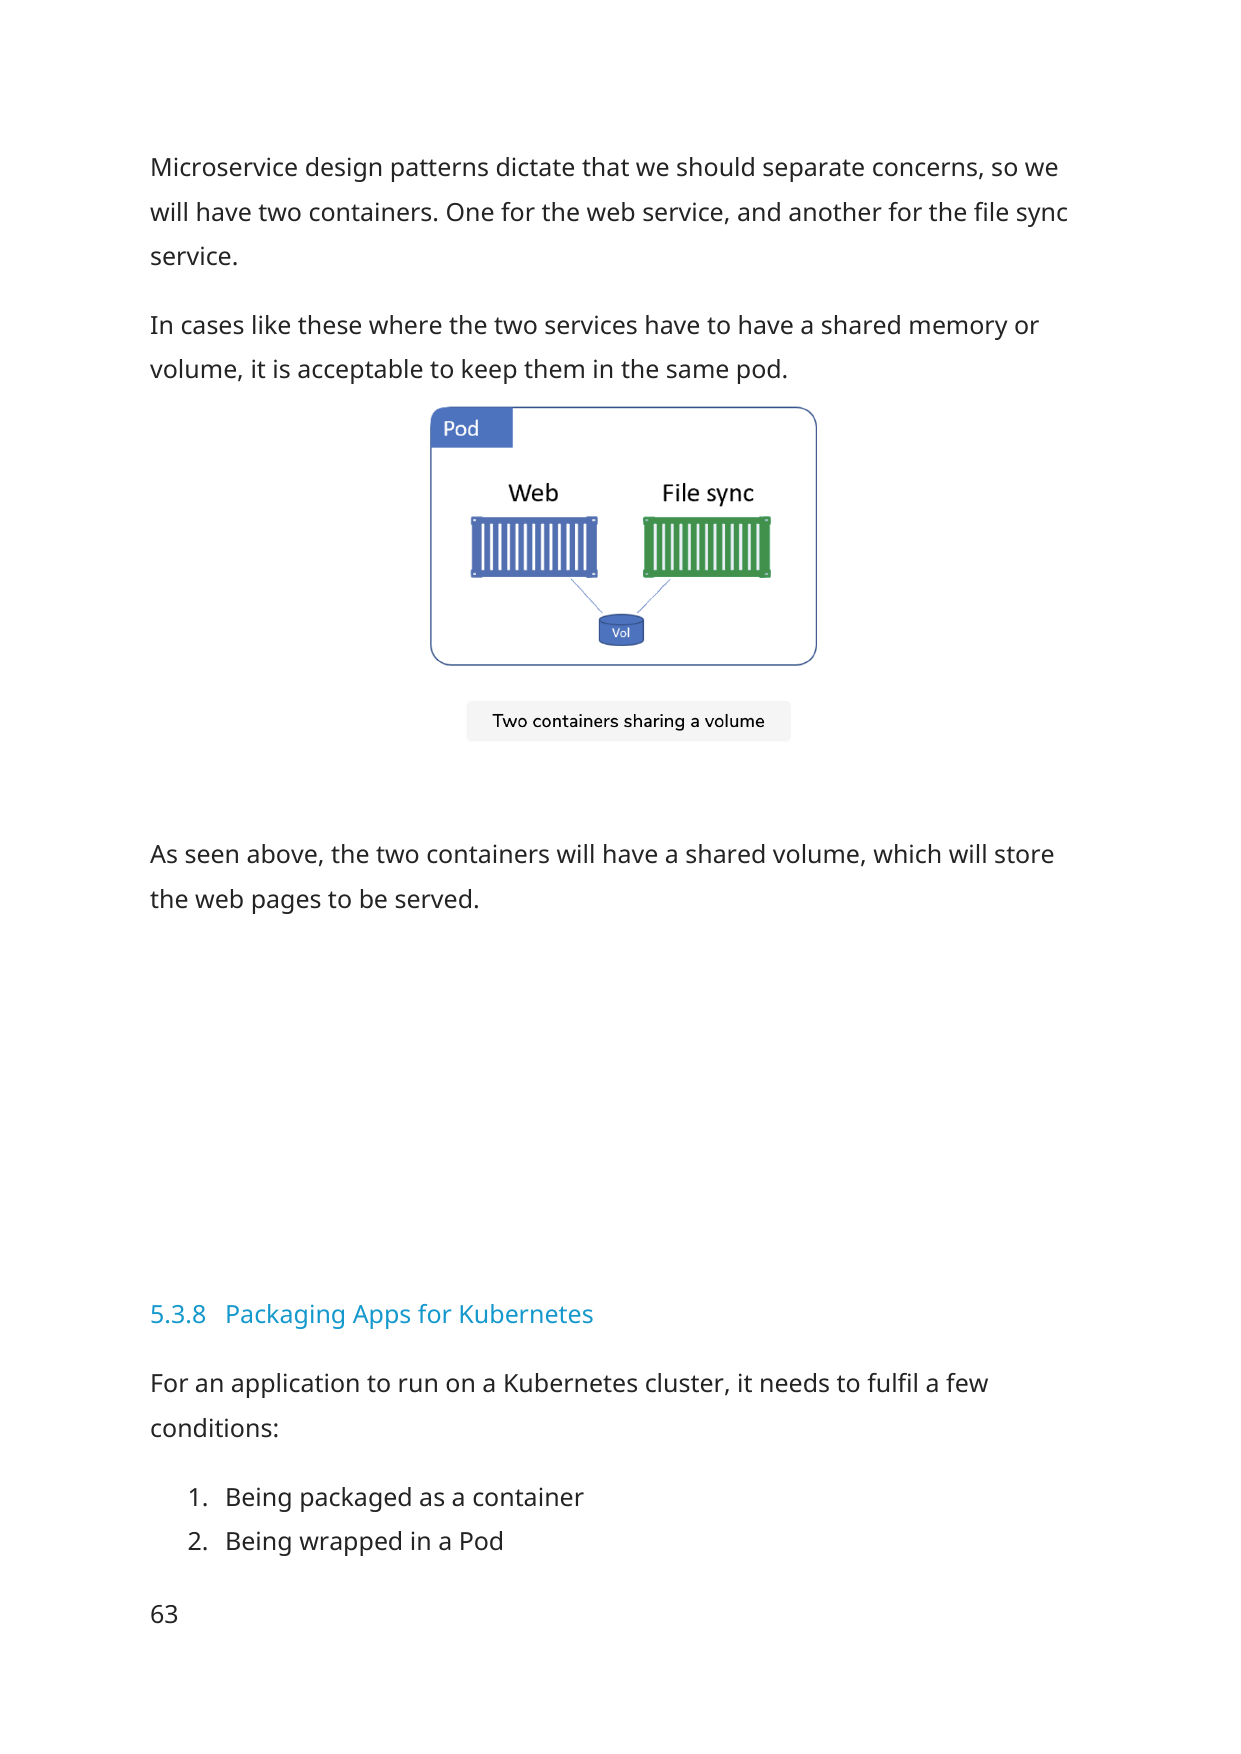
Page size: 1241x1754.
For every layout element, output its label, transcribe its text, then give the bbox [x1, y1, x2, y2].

text As seen above, the two containers will have a shared volume, which will store the web pages to be served. [150, 837, 1090, 915]
picture [418, 397, 823, 745]
list Being packaged as a container [187, 1480, 1090, 1514]
text Microservice design patterns dictate that we should separate concerns, so we will have two containers. One for the web service, and another for the file sync service. [150, 150, 1090, 273]
text In cases like these where the two services have to have a shared memory or volume, it is acceptable to keep them in the same pod. [150, 308, 1090, 386]
list Being wrapped in a Pod [187, 1524, 1090, 1558]
text For an application to run on a Kubernetes cluster, it needs to fulfil a few conditions: [150, 1366, 1090, 1444]
subtitle Packaging Apps for Kubernetes [150, 1297, 1090, 1331]
